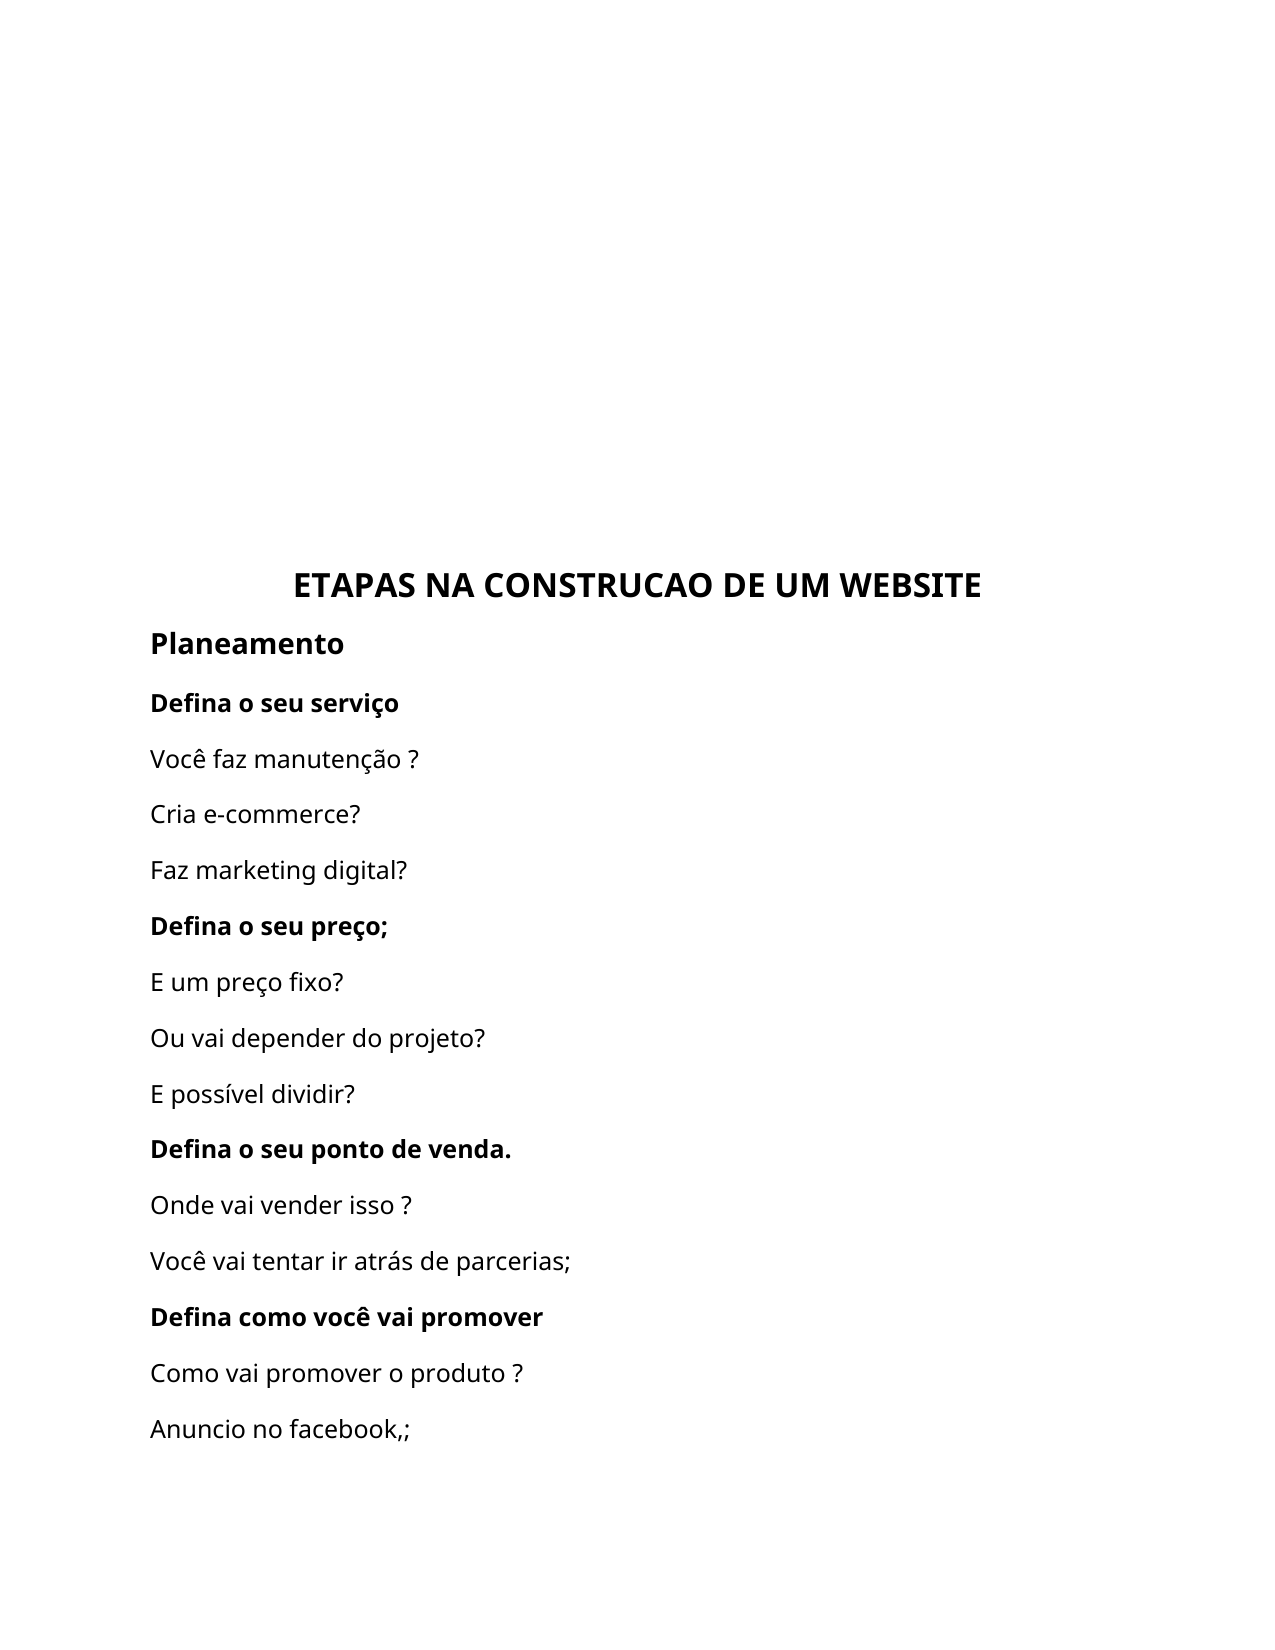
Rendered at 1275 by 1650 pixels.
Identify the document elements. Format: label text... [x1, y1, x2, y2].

text Cria e-commerce? [150, 797, 1125, 831]
text Defina o seu preço; [150, 909, 1125, 943]
text E possível dividir? [150, 1076, 1125, 1110]
text Faz marketing digital? [150, 853, 1125, 887]
text Defina como você vai promover [150, 1299, 1125, 1334]
text Ou vai depender do projeto? [150, 1020, 1125, 1054]
text Como vai promover o produto ? [150, 1355, 1125, 1389]
text Defina o seu serviço [150, 685, 1125, 719]
text Onde vai vender isso ? [150, 1188, 1125, 1222]
text Planeamento [150, 623, 1125, 663]
text Anuncio no facebook,; [150, 1411, 1125, 1445]
subtitle ETAPAS NA CONSTRUCAO DE UM WEBSITE [150, 562, 1125, 607]
text Defina o seu ponto de venda. [150, 1132, 1125, 1166]
text Você faz manutenção ? [150, 741, 1125, 775]
text Você vai tentar ir atrás de parcerias; [150, 1244, 1125, 1278]
text E um preço fixo? [150, 964, 1125, 999]
